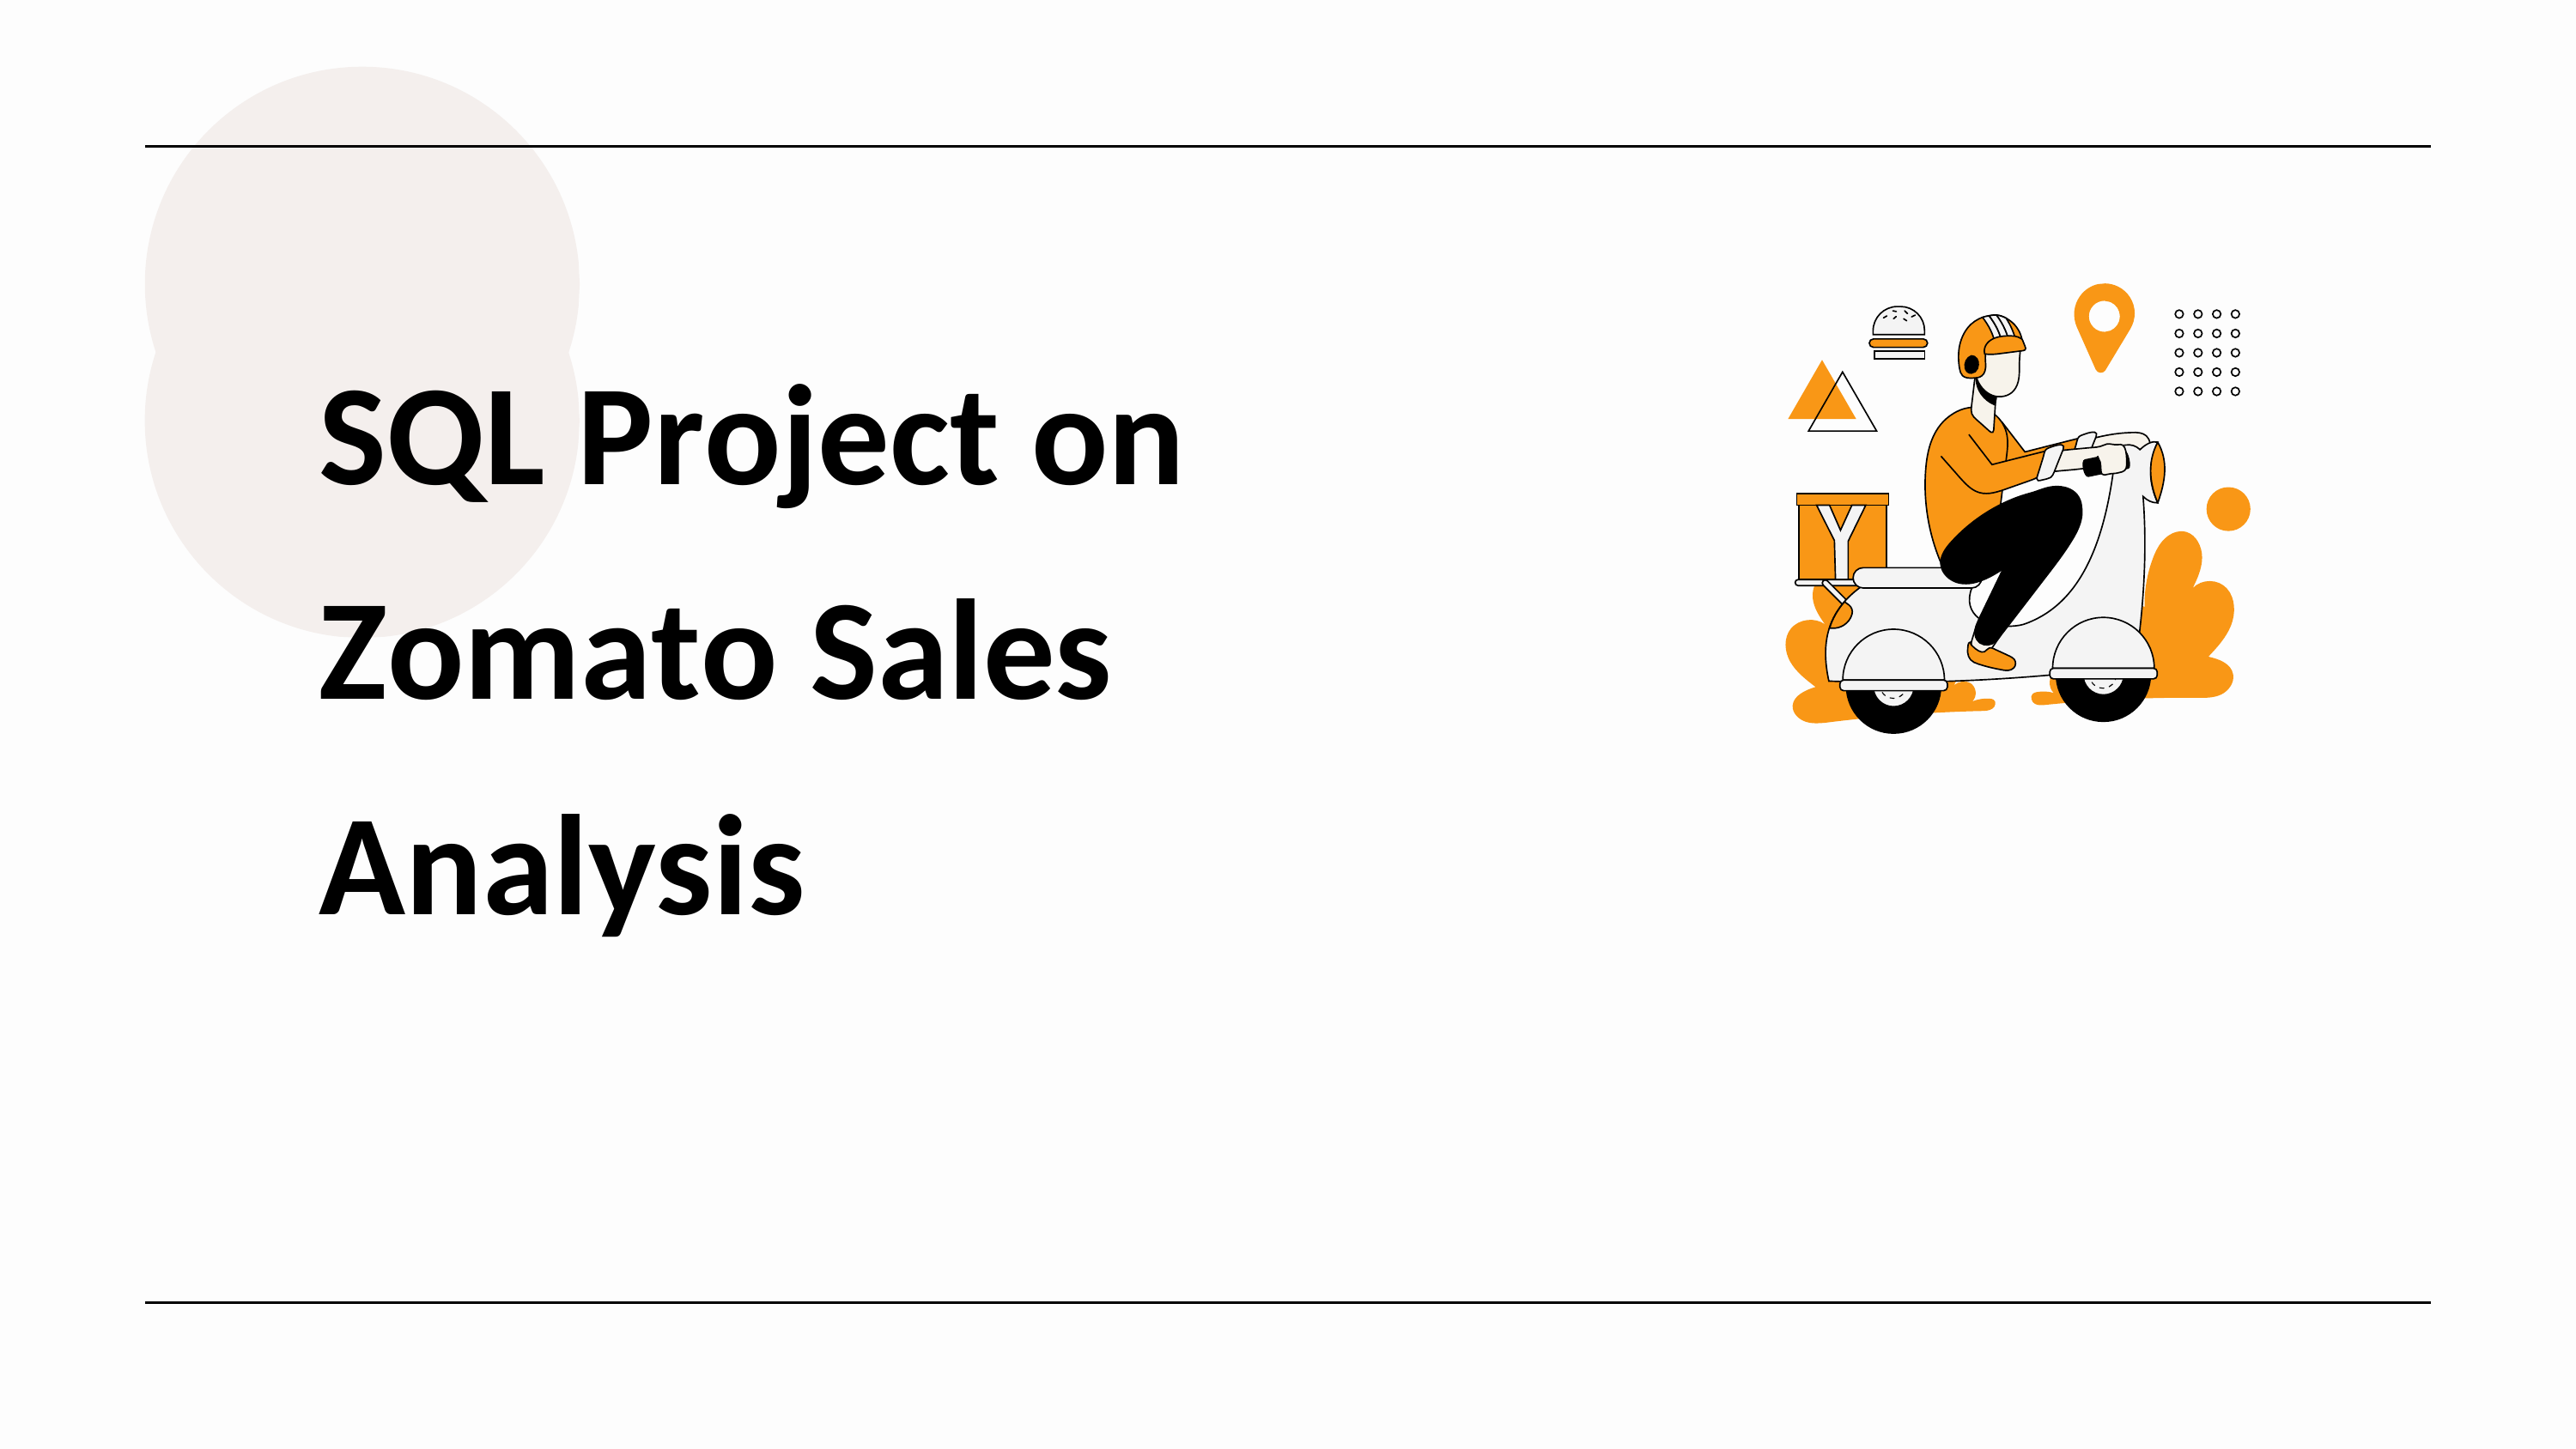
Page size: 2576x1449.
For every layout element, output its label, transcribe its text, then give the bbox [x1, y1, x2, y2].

text Zomato Sales [319, 561, 2251, 735]
text Analysis [319, 775, 2421, 950]
text SQL Project on [1996, 345, 2251, 520]
text SQL Project on [319, 345, 1973, 520]
